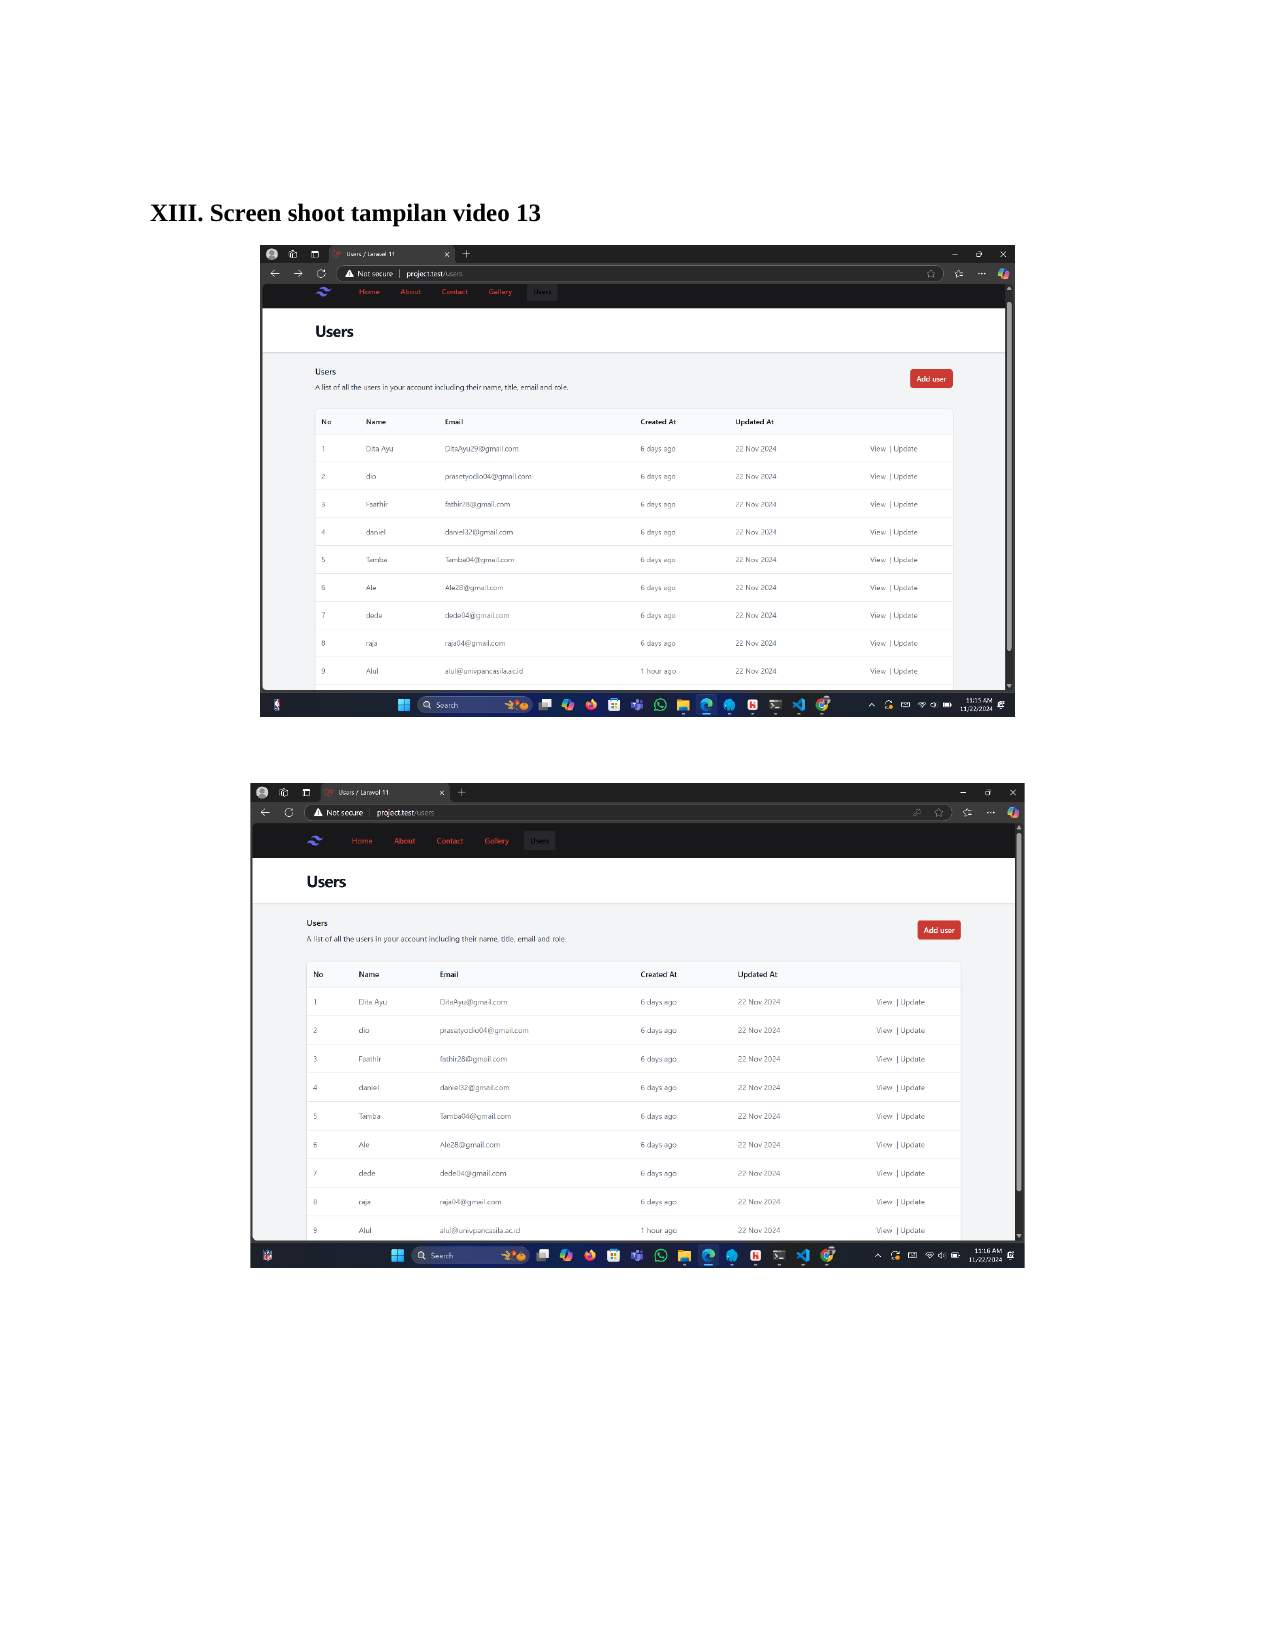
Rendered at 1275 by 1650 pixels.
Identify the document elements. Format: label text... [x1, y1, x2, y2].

picture [250, 783, 1025, 1268]
picture [260, 245, 1015, 717]
text XIII. Screen shoot tampilan video 13 [150, 198, 1125, 226]
